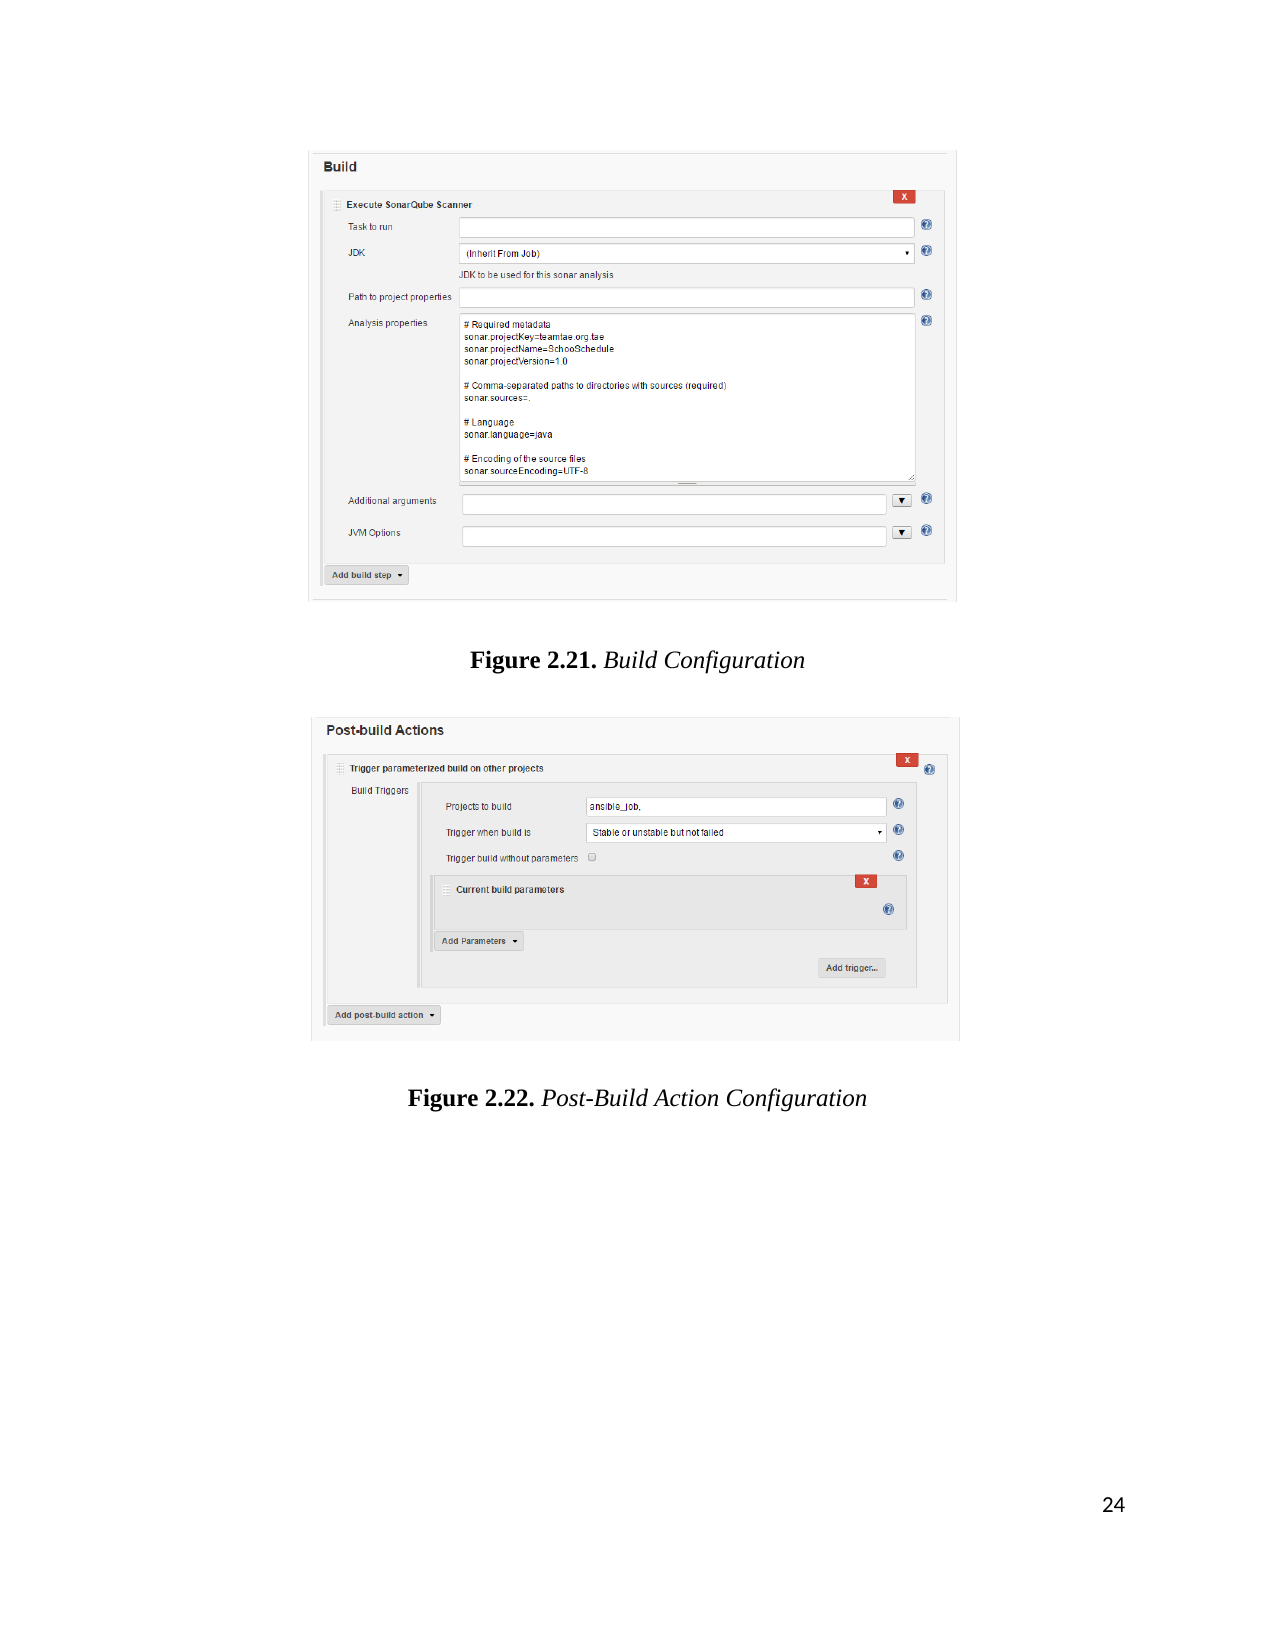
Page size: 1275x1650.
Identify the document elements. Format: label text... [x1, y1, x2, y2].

picture [311, 717, 964, 1041]
picture [307, 150, 968, 602]
text Figure 2.22. Post-Build Action Configuration [150, 1083, 1125, 1112]
text Figure 2.21. Build Configuration [150, 645, 1125, 673]
